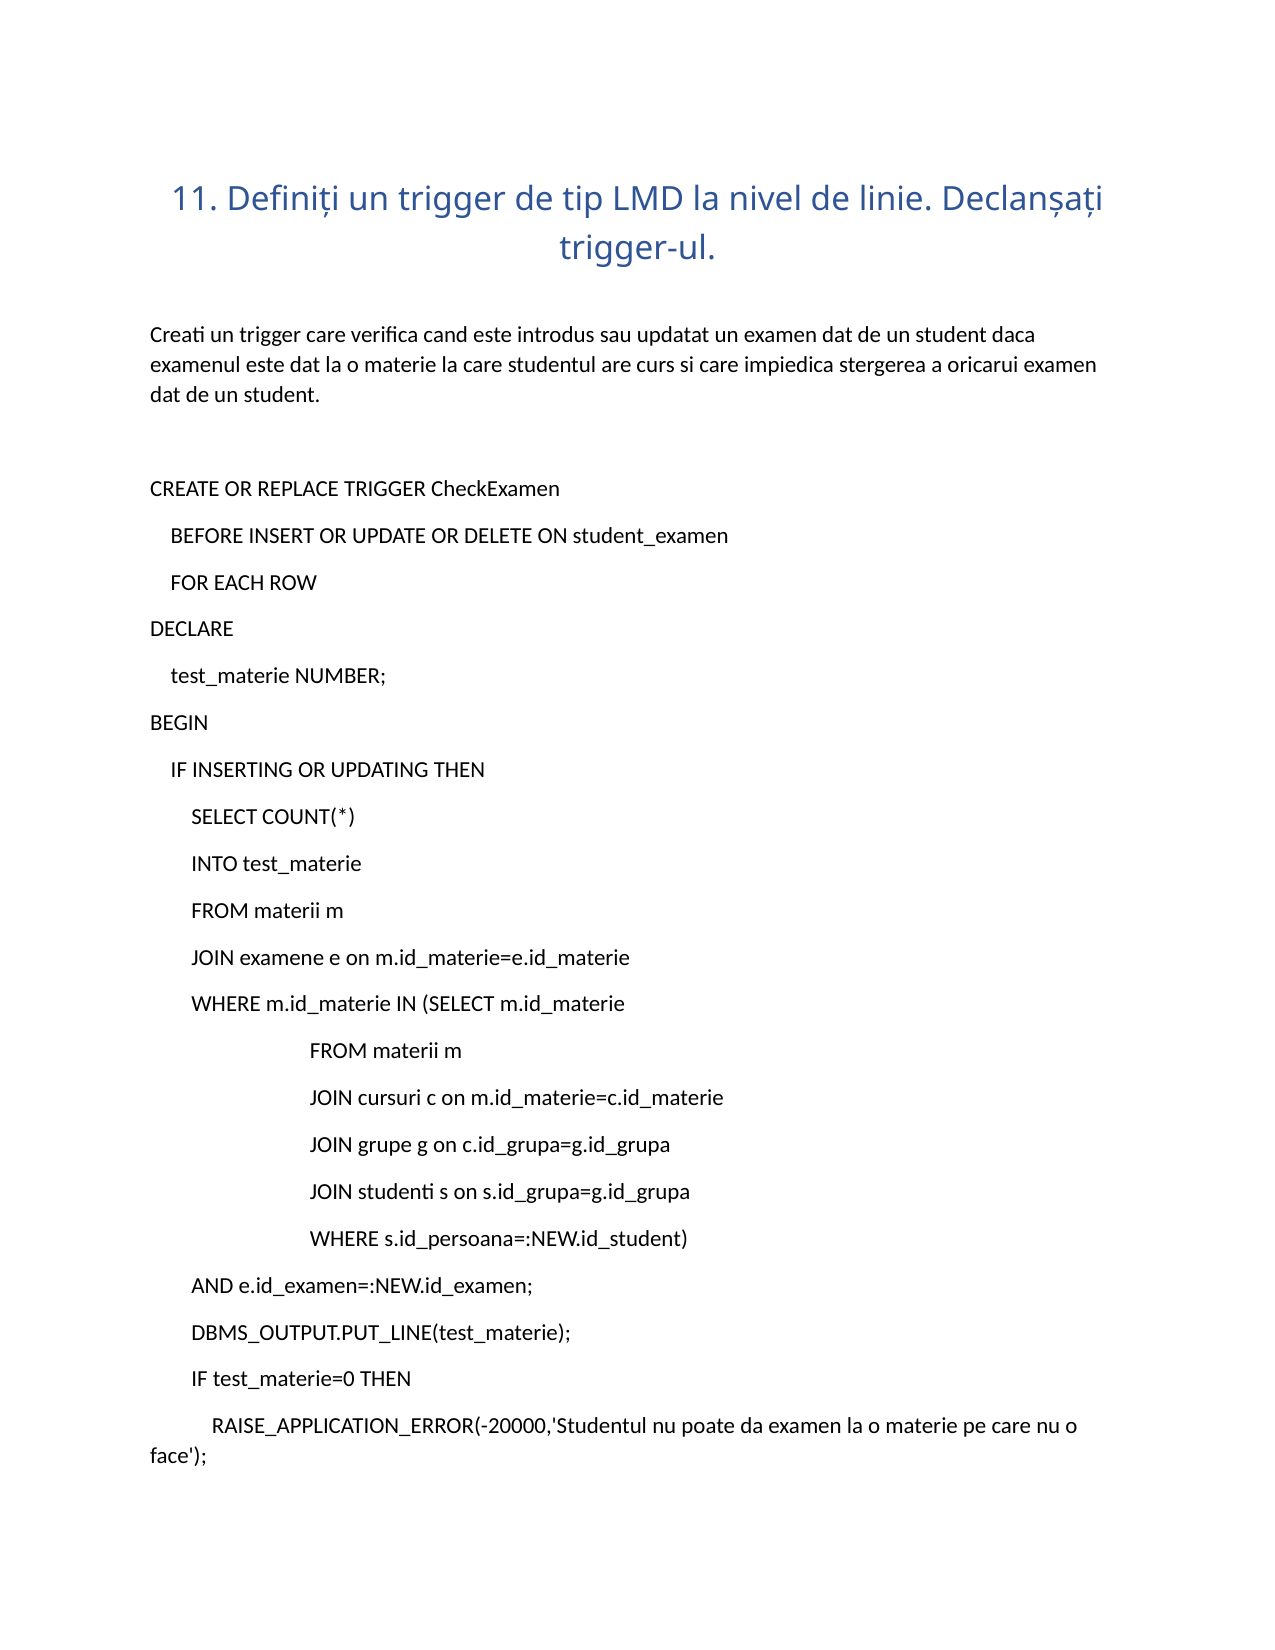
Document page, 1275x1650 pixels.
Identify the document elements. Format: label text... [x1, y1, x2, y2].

text JOIN cursuri c on m.id_materie=c.id_materie [150, 1083, 1125, 1111]
text DBMS_OUTPUT.PUT_LINE(test_materie); [150, 1318, 1125, 1346]
text WHERE m.id_materie IN (SELECT m.id_materie [150, 989, 1125, 1018]
text BEFORE INSERT OR UPDATE OR DELETE ON student_examen [150, 521, 1125, 549]
text FROM materii m [150, 896, 1125, 924]
text WHERE s.id_persoana=:NEW.id_student) [150, 1224, 1125, 1252]
text INTO test_materie [150, 849, 1125, 877]
text IF test_materie=0 THEN [150, 1364, 1125, 1393]
text test_materie NUMBER; [150, 661, 1125, 689]
text JOIN examene e on m.id_materie=e.id_materie [150, 943, 1125, 971]
text IF INSERTING OR UPDATING THEN [150, 755, 1125, 783]
text FOR EACH ROW [150, 568, 1125, 596]
subtitle 11. Definiți un trigger de tip LMD la nivel de linie. Declanșați trigger-ul. [150, 175, 1125, 269]
text DECLARE [150, 614, 1125, 643]
text BEGIN [150, 708, 1125, 736]
text CREATE OR REPLACE TRIGGER CheckExamen [150, 474, 1125, 502]
text SELECT COUNT(*) [150, 802, 1125, 830]
text Creati un trigger care verifica cand este introdus sau updatat un examen dat de un student daca examenul este dat la o materie la care studentul are curs si care impiedica stergerea a oricarui examen dat de un student. [150, 320, 1125, 408]
text FROM materii m [150, 1036, 1125, 1064]
text AND e.id_examen=:NEW.id_examen; [150, 1271, 1125, 1299]
text RAISE_APPLICATION_ERROR(-20000,'Studentul nu poate da examen la o materie pe care nu o face'); [150, 1411, 1125, 1470]
text JOIN grupe g on c.id_grupa=g.id_grupa [150, 1130, 1125, 1158]
text JOIN studenti s on s.id_grupa=g.id_grupa [150, 1177, 1125, 1205]
